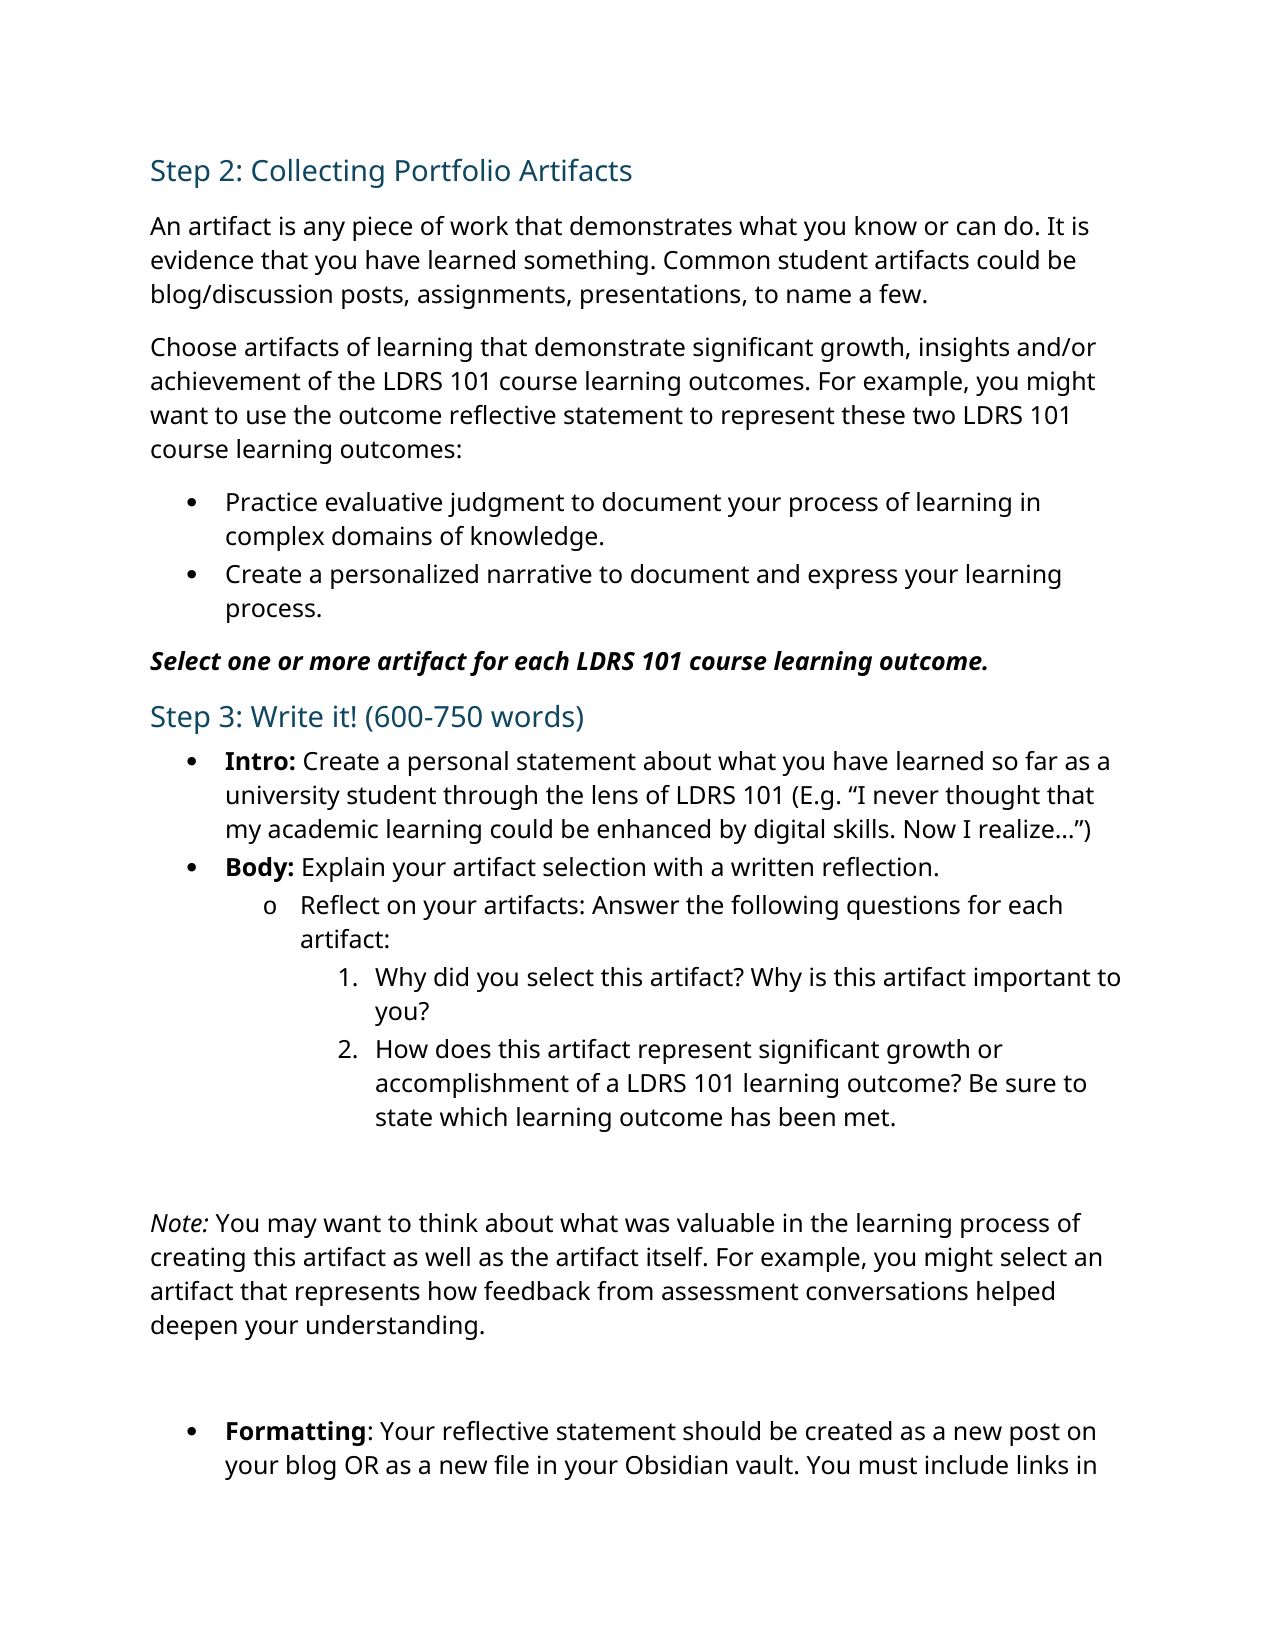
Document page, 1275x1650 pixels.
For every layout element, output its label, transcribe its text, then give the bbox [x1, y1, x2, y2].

list Practice evaluative judgment to document your process of learning in complex domains of knowledge. [187, 484, 1125, 552]
list How does this artifact represent significant growth or accomplishment of a LDRS 101 learning outcome? Be sure to state which learning outcome has been met. [337, 1032, 1125, 1134]
text Select one or more artifact for each LDRS 101 course learning outcome. [150, 643, 1125, 677]
list Create a personalized narrative to document and express your learning process. [187, 556, 1125, 624]
list Intro: Create a personal statement about what you have learned so far as a university student through the lens of LDRS 101 (E.g. “I never thought that my academic learning could be enhanced by digital skills. Now I realize…”) [187, 744, 1125, 846]
list Body: Explain your artifact selection with a written reflection. [187, 850, 1125, 884]
subtitle Step 2: Collecting Portfolio Artifacts [150, 150, 1125, 190]
text An artifact is any piece of work that demonstrates what you know or can do. It is evidence that you have learned something. Common student artifacts could be blog/discussion posts, assignments, presentations, to name a few. [150, 208, 1125, 311]
list Reflect on your artifacts: Answer the following questions for each artifact: [262, 888, 1125, 956]
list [187, 1413, 1125, 1481]
subtitle Step 3: Write it! (600-750 words) [150, 696, 1125, 736]
list Why did you select this artifact? Why is this artifact important to you? [337, 960, 1125, 1028]
text Choose artifacts of learning that demonstrate significant growth, insights and/or achievement of the LDRS 101 course learning outcomes. For example, you might want to use the outcome reflective statement to represent these two LDRS 101 course learning outcomes: [150, 329, 1125, 466]
text Note: You may want to think about what was valuable in the learning process of creating this artifact as well as the artifact itself. For example, you might select an artifact that represents how feedback from assessment conversations helped deepen your understanding. [150, 1205, 1125, 1342]
